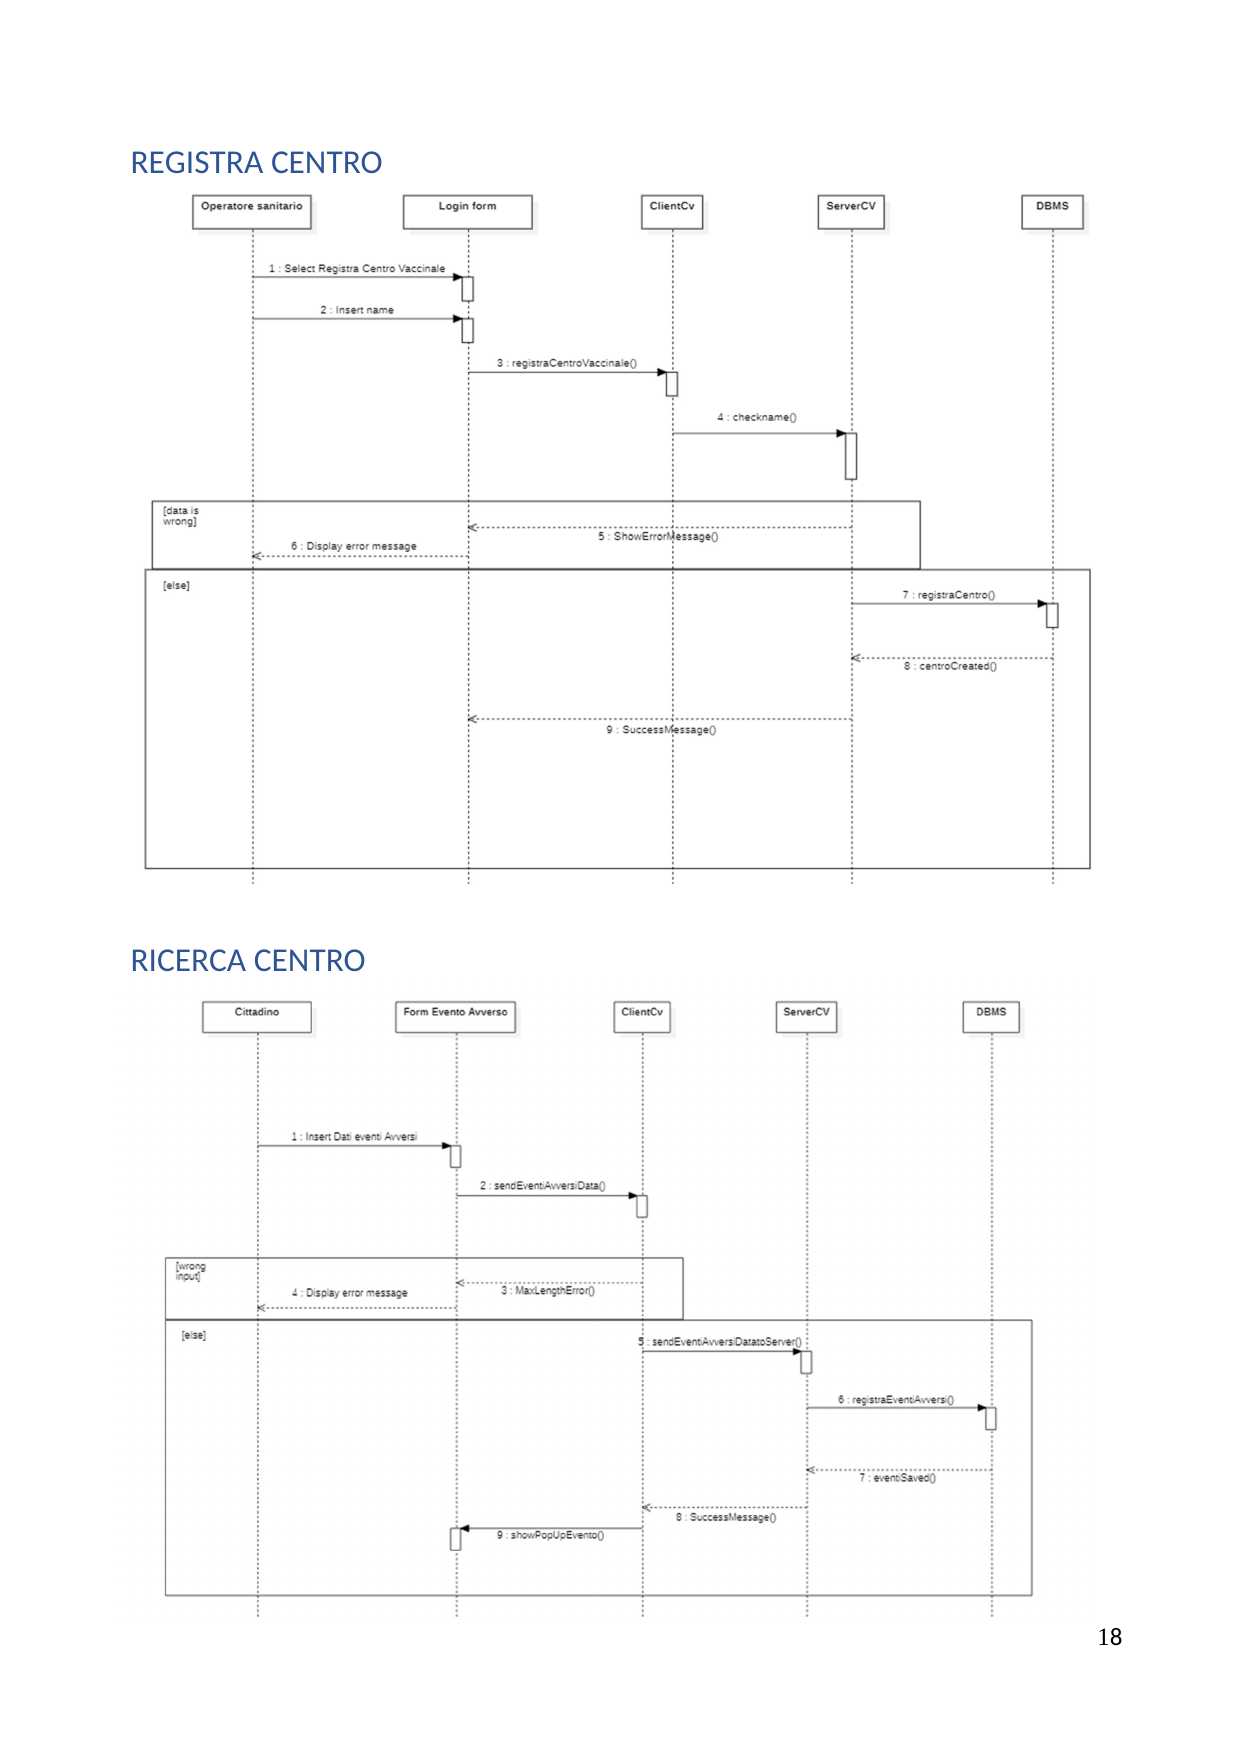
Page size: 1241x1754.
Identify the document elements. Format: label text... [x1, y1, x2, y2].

picture [117, 982, 1092, 1617]
picture [117, 184, 1123, 884]
subtitle RICERCA CENTRO [130, 939, 1146, 979]
subtitle REGISTRA CENTRO [130, 141, 1146, 182]
